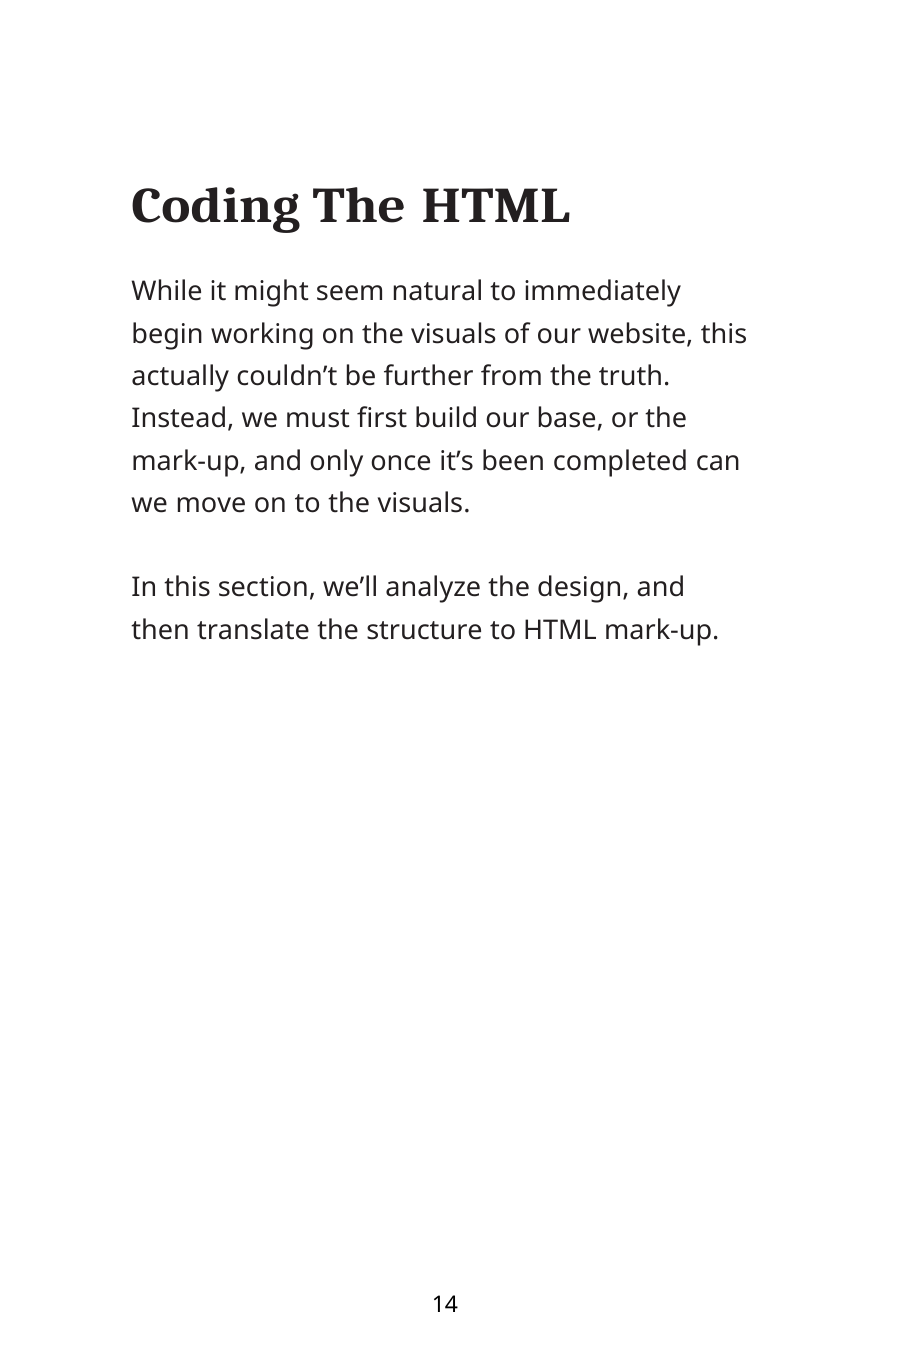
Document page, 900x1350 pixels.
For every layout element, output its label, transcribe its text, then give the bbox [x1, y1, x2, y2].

subtitle Coding The HTML [131, 177, 889, 235]
text In this section, we’ll analyze the design, and then translate the structure to HTML mark-up. [131, 568, 725, 647]
text While it might seem natural to immediately begin working on the visuals of our website, this actually couldn’t be further from the truth. Instead, we must first build our base, or the mark-up, and only once it’s been completed can we move on to the visuals. [131, 272, 755, 521]
